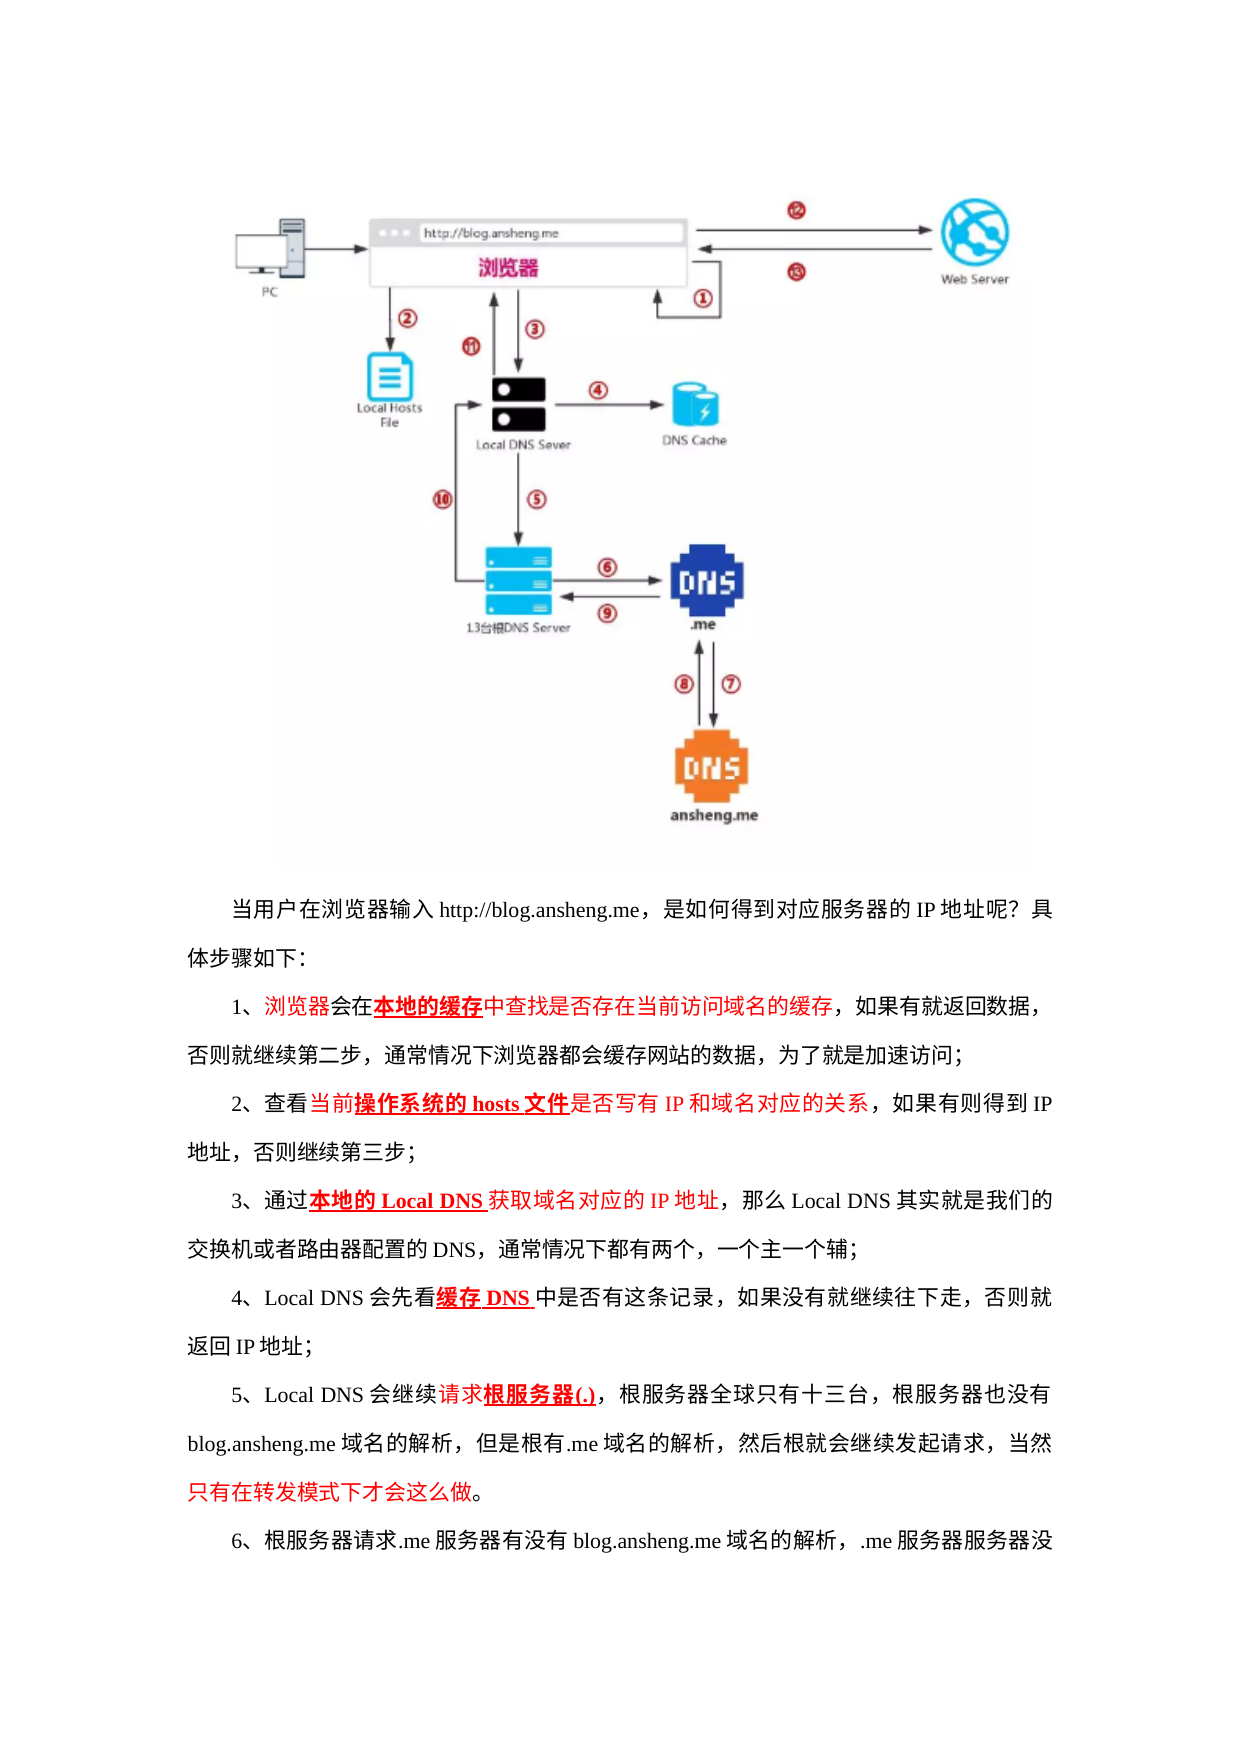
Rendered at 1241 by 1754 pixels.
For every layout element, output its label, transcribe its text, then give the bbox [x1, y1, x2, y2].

list Local DNS会继续请求根服务器(.)，根服务器全球只有十三台，根服务器也没有blog.ansheng.me域名的解析，但是根有.me域名的解析，然后根就会继续发起请求，当然只有在转发模式下才会这么做。 [187, 1377, 1053, 1507]
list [187, 1523, 1053, 1555]
list 浏览器会在本地的缓存中查找是否存在当前访问域名的缓存，如果有就返回数据，否则就继续第二步，通常情况下浏览器都会缓存网站的数据，为了就是加速访问； [187, 988, 1053, 1070]
list Local DNS会先看缓存DNS中是否有这条记录，如果没有就继续往下走，否则就返回IP地址； [187, 1280, 1053, 1361]
list 查看当前操作系统的hosts文件是否写有IP和域名对应的关系，如果有则得到IP地址，否则继续第三步； [187, 1086, 1053, 1167]
list 通过本地的Local DNS获取域名对应的IP地址，那么Local DNS其实就是我们的交换机或者路由器配置的DNS，通常情况下都有两个，一个主一个辅； [187, 1183, 1053, 1264]
text 当用户在浏览器输入http://blog.ansheng.me，是如何得到对应服务器的IP地址呢？具体步骤如下： [187, 891, 1053, 973]
picture [208, 162, 1032, 875]
